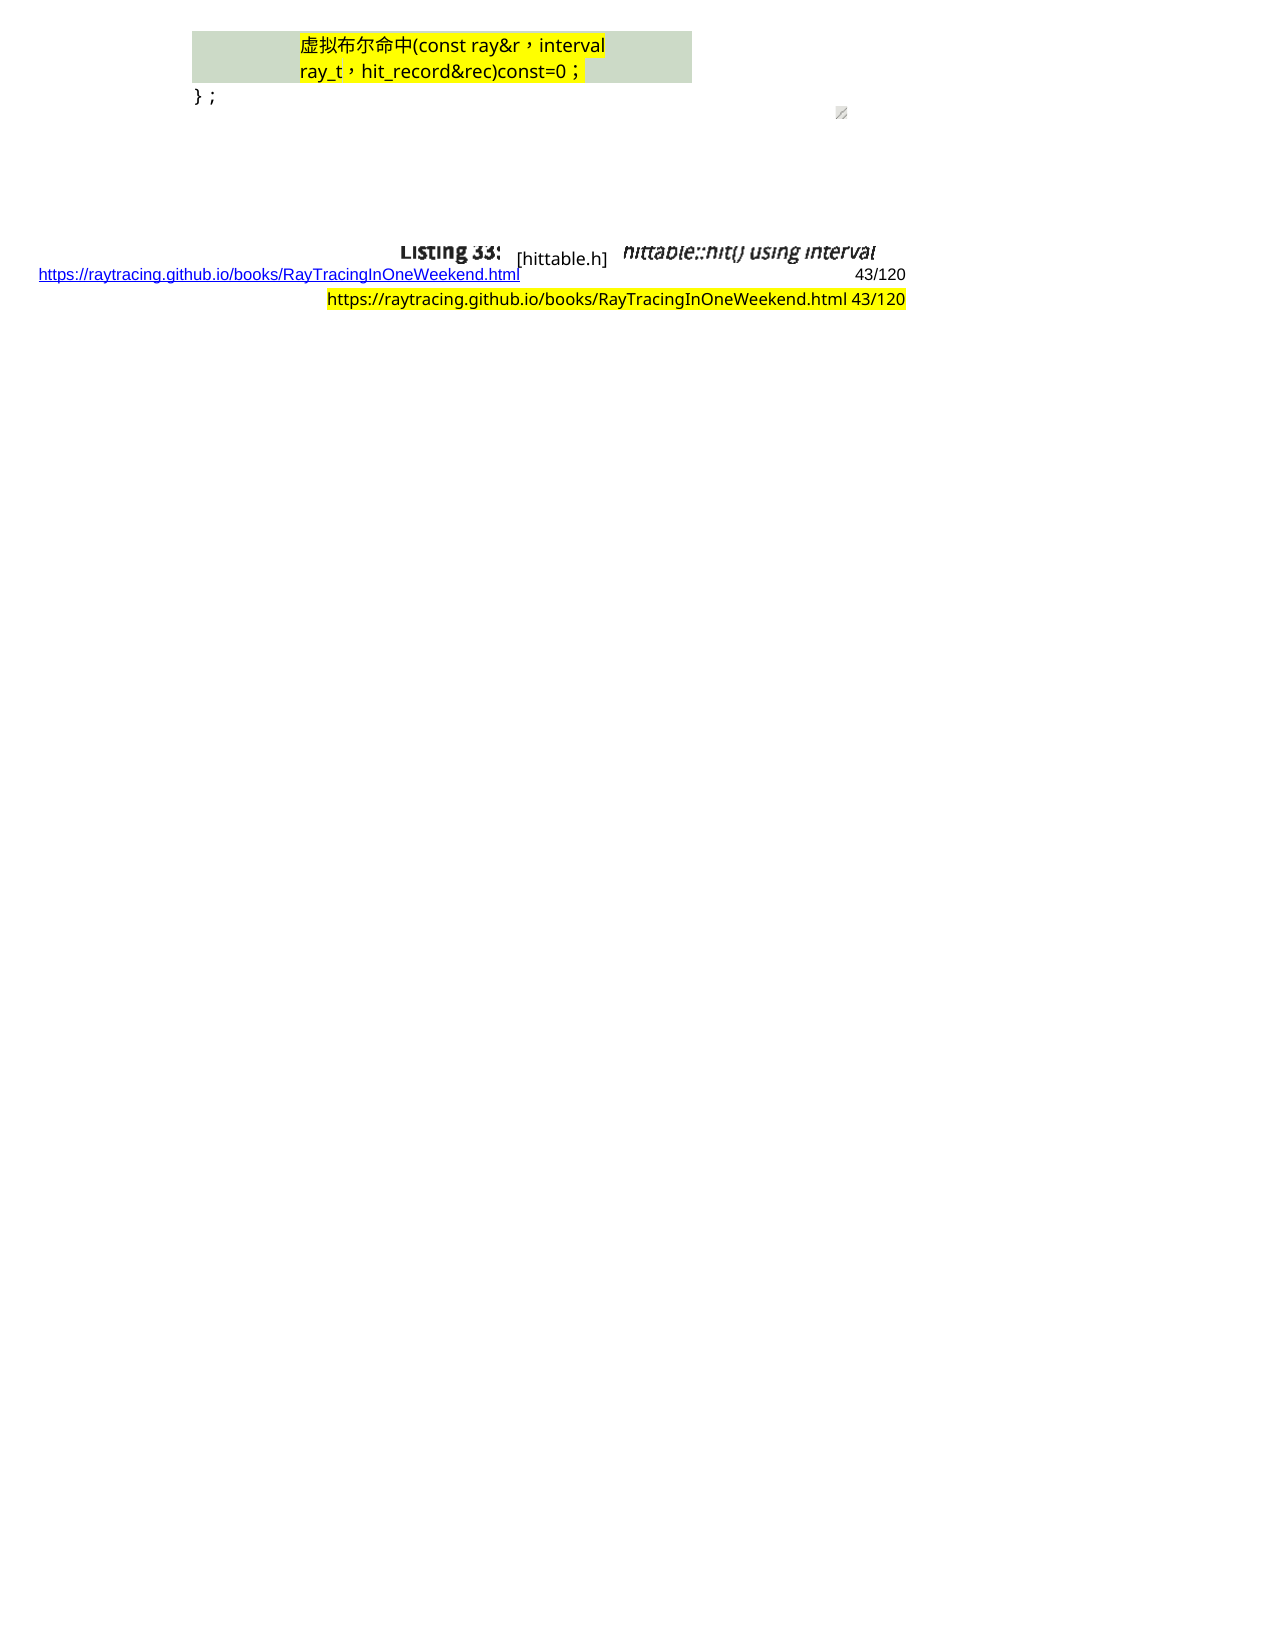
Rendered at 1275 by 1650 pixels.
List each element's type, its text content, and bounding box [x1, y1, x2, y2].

picture [623, 246, 877, 264]
text https://raytracing.github.io/books/RayTracingInOneWeekend.html 43/120 https://raytracing.github.io/books/RayTracingInOneWeekend.html 43/120 [38, 265, 838, 310]
text }; [192, 87, 692, 106]
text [192, 31, 692, 83]
picture [835, 106, 848, 119]
picture [401, 246, 500, 264]
